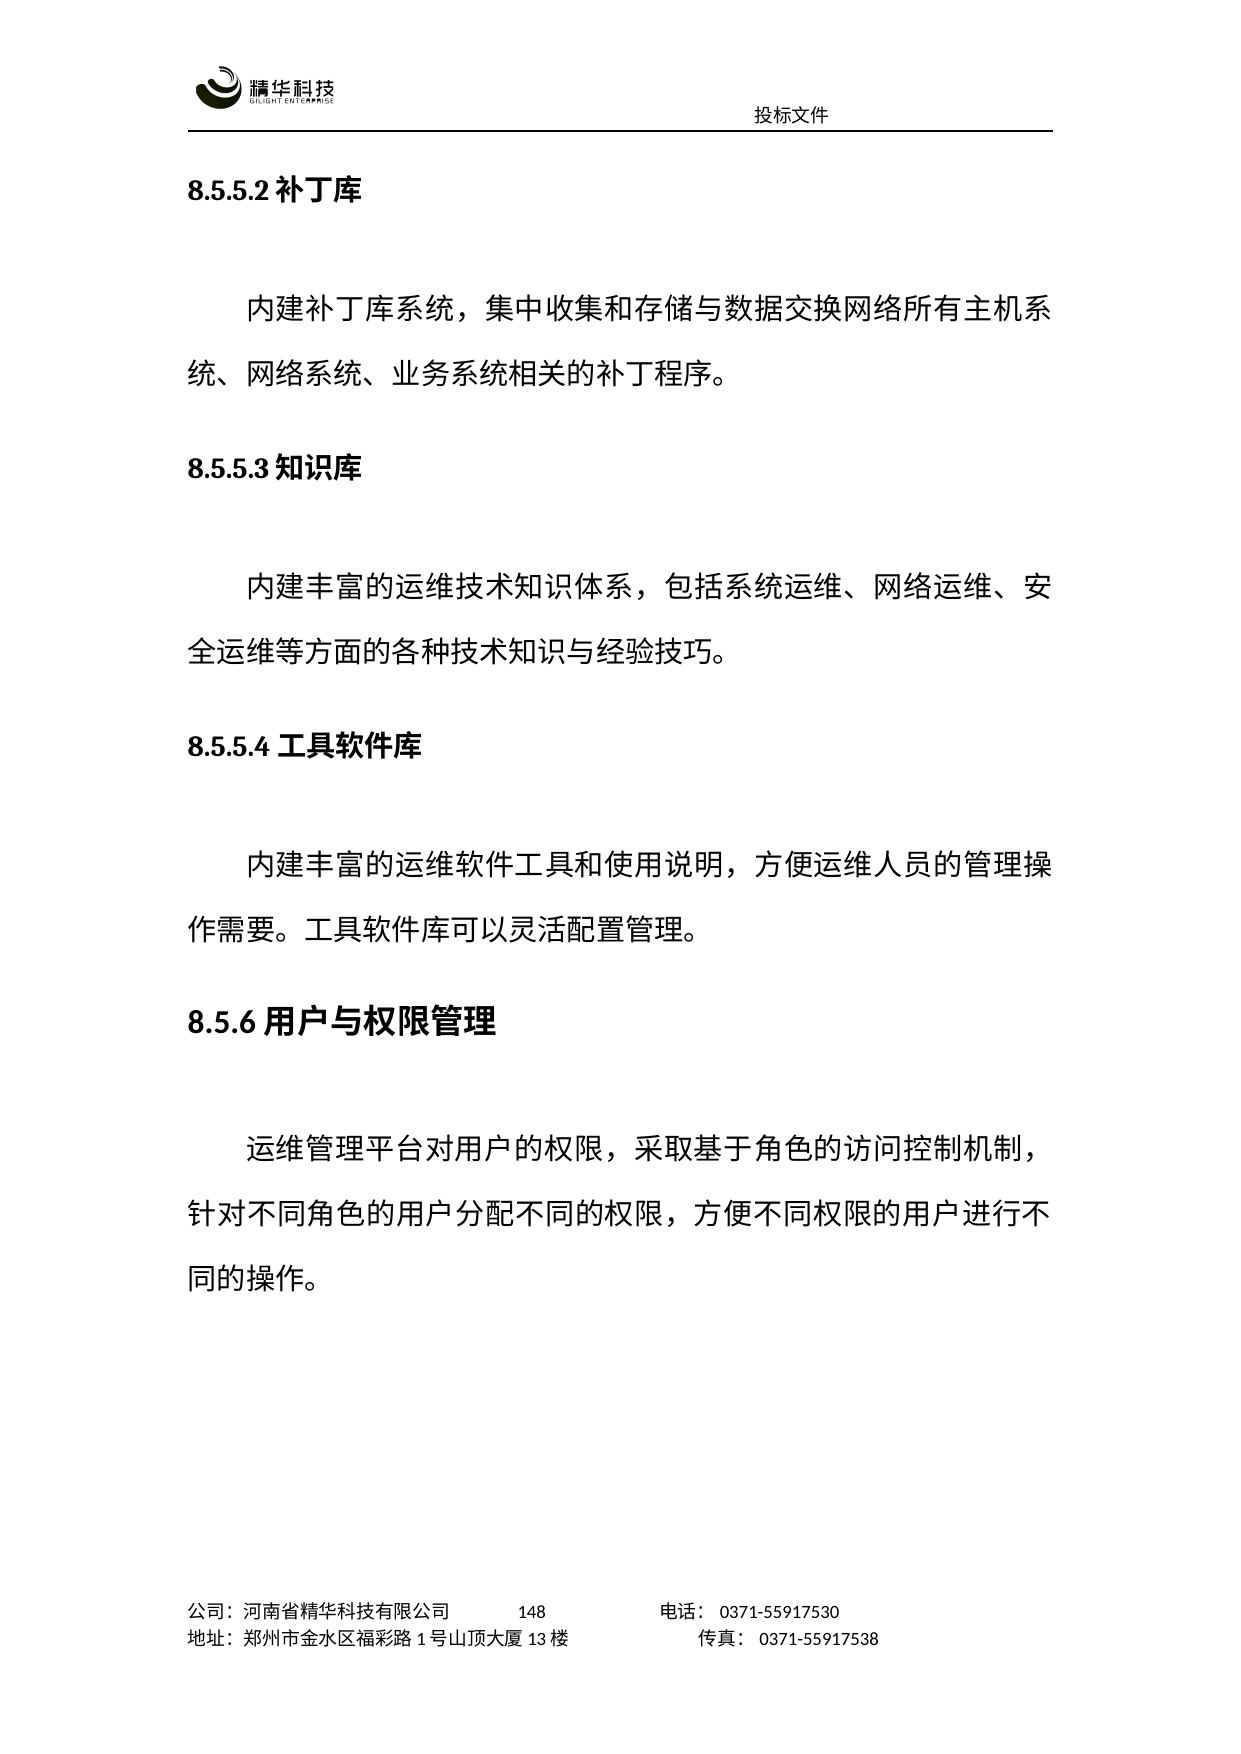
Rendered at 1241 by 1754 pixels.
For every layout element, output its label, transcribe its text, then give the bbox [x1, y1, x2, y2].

subtitle 8.5.5.3 知识库 [187, 433, 1053, 498]
text 内建丰富的运维技术知识体系，包括系统运维、网络运维、安全运维等方面的各种技术知识与经验技巧。 [187, 552, 1053, 682]
subtitle 8.5.6 用户与权限管理 [187, 987, 1053, 1052]
text 内建补丁库系统，集中收集和存储与数据交换网络所有主机系统、网络系统、业务系统相关的补丁程序。 [187, 274, 1053, 404]
subtitle 8.5.5.2 补丁库 [187, 155, 1053, 220]
text 运维管理平台对用户的权限，采取基于角色的访问控制机制，针对不同角色的用户分配不同的权限，方便不同权限的用户进行不同的操作。 [187, 1114, 1053, 1309]
subtitle 8.5.5.4 工具软件库 [187, 711, 1053, 776]
text 内建丰富的运维软件工具和使用说明，方便运维人员的管理操作需要。工具软件库可以灵活配置管理。 [187, 830, 1053, 960]
